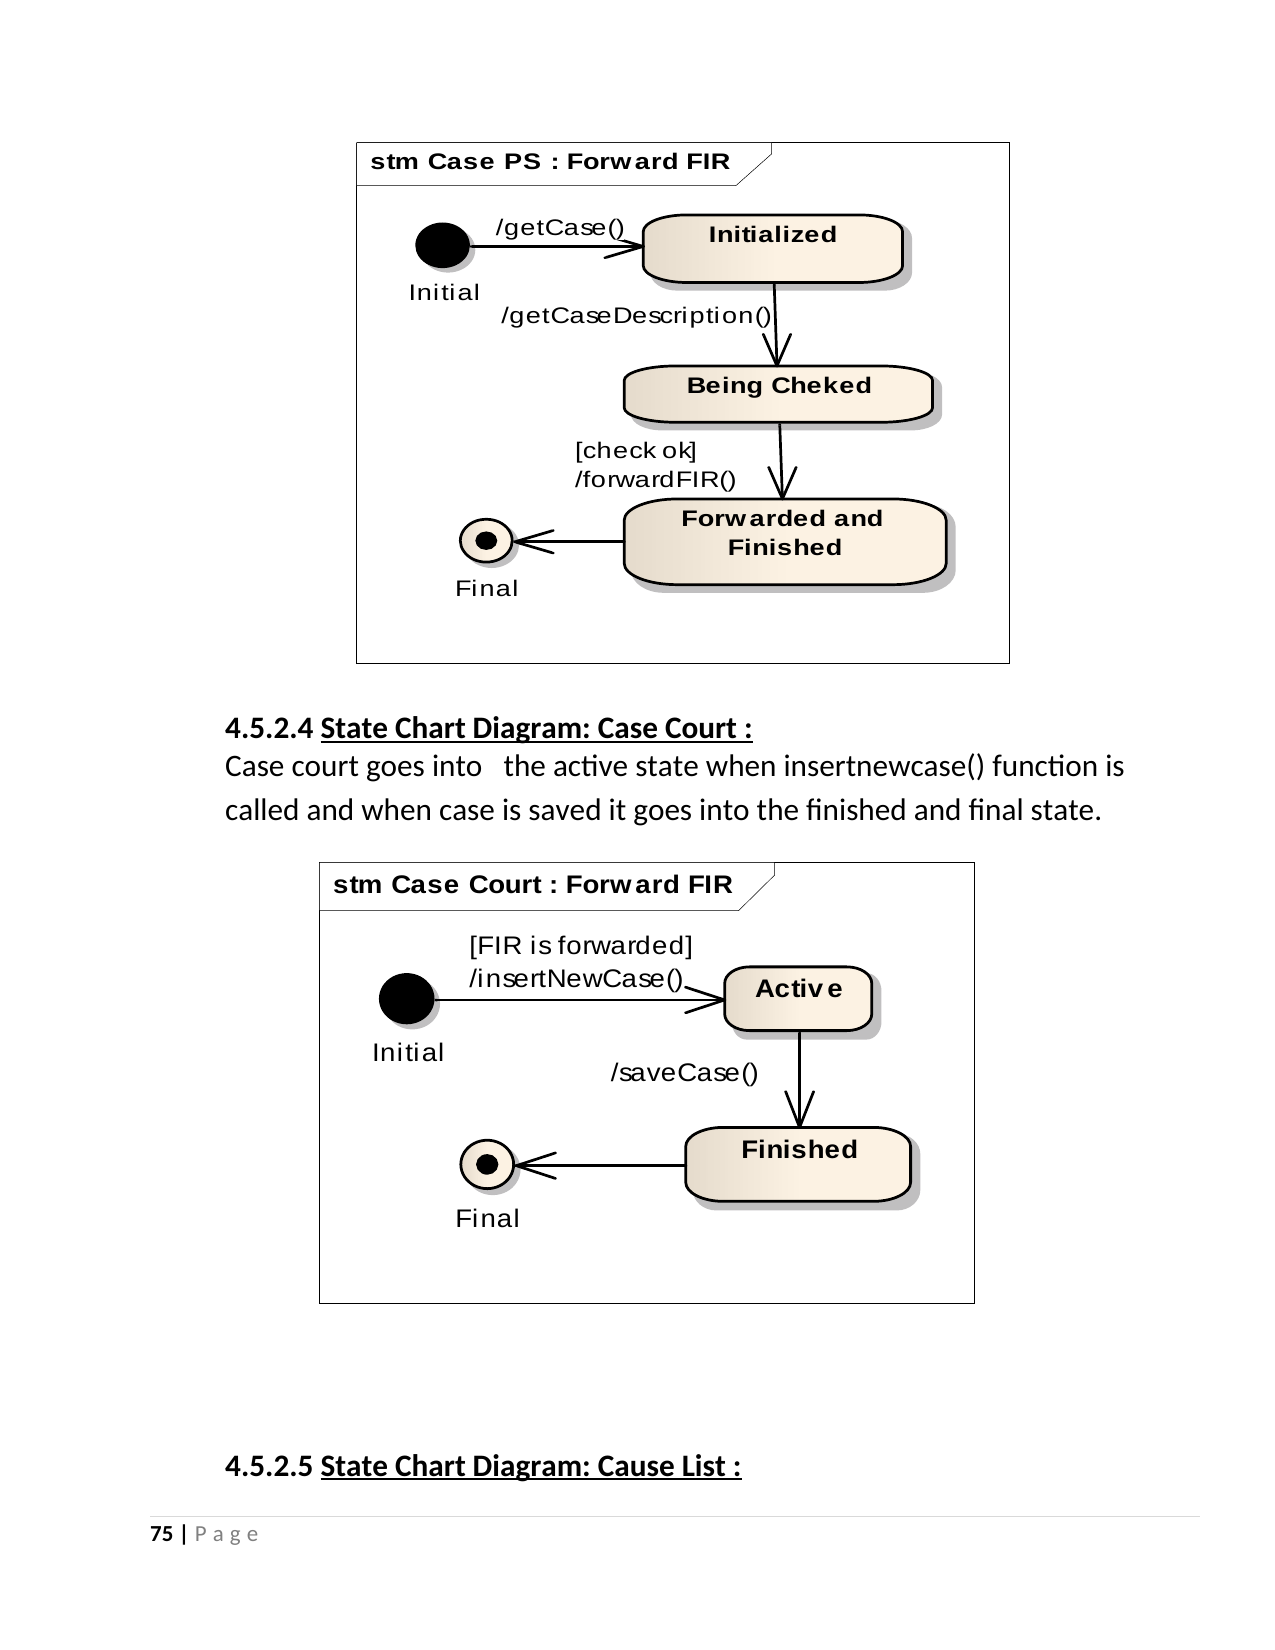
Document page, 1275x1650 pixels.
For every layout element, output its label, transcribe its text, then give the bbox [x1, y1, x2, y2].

text 4.5.2.4 State Chart Diagram: Case Court : [150, 708, 1200, 747]
text 4.5.2.5 State Chart Diagram: Cause List : [150, 1446, 1200, 1484]
text Case court goes into the active state when insertnewcase() function is called and when case is saved it goes into the finished and final state. [225, 747, 1200, 828]
